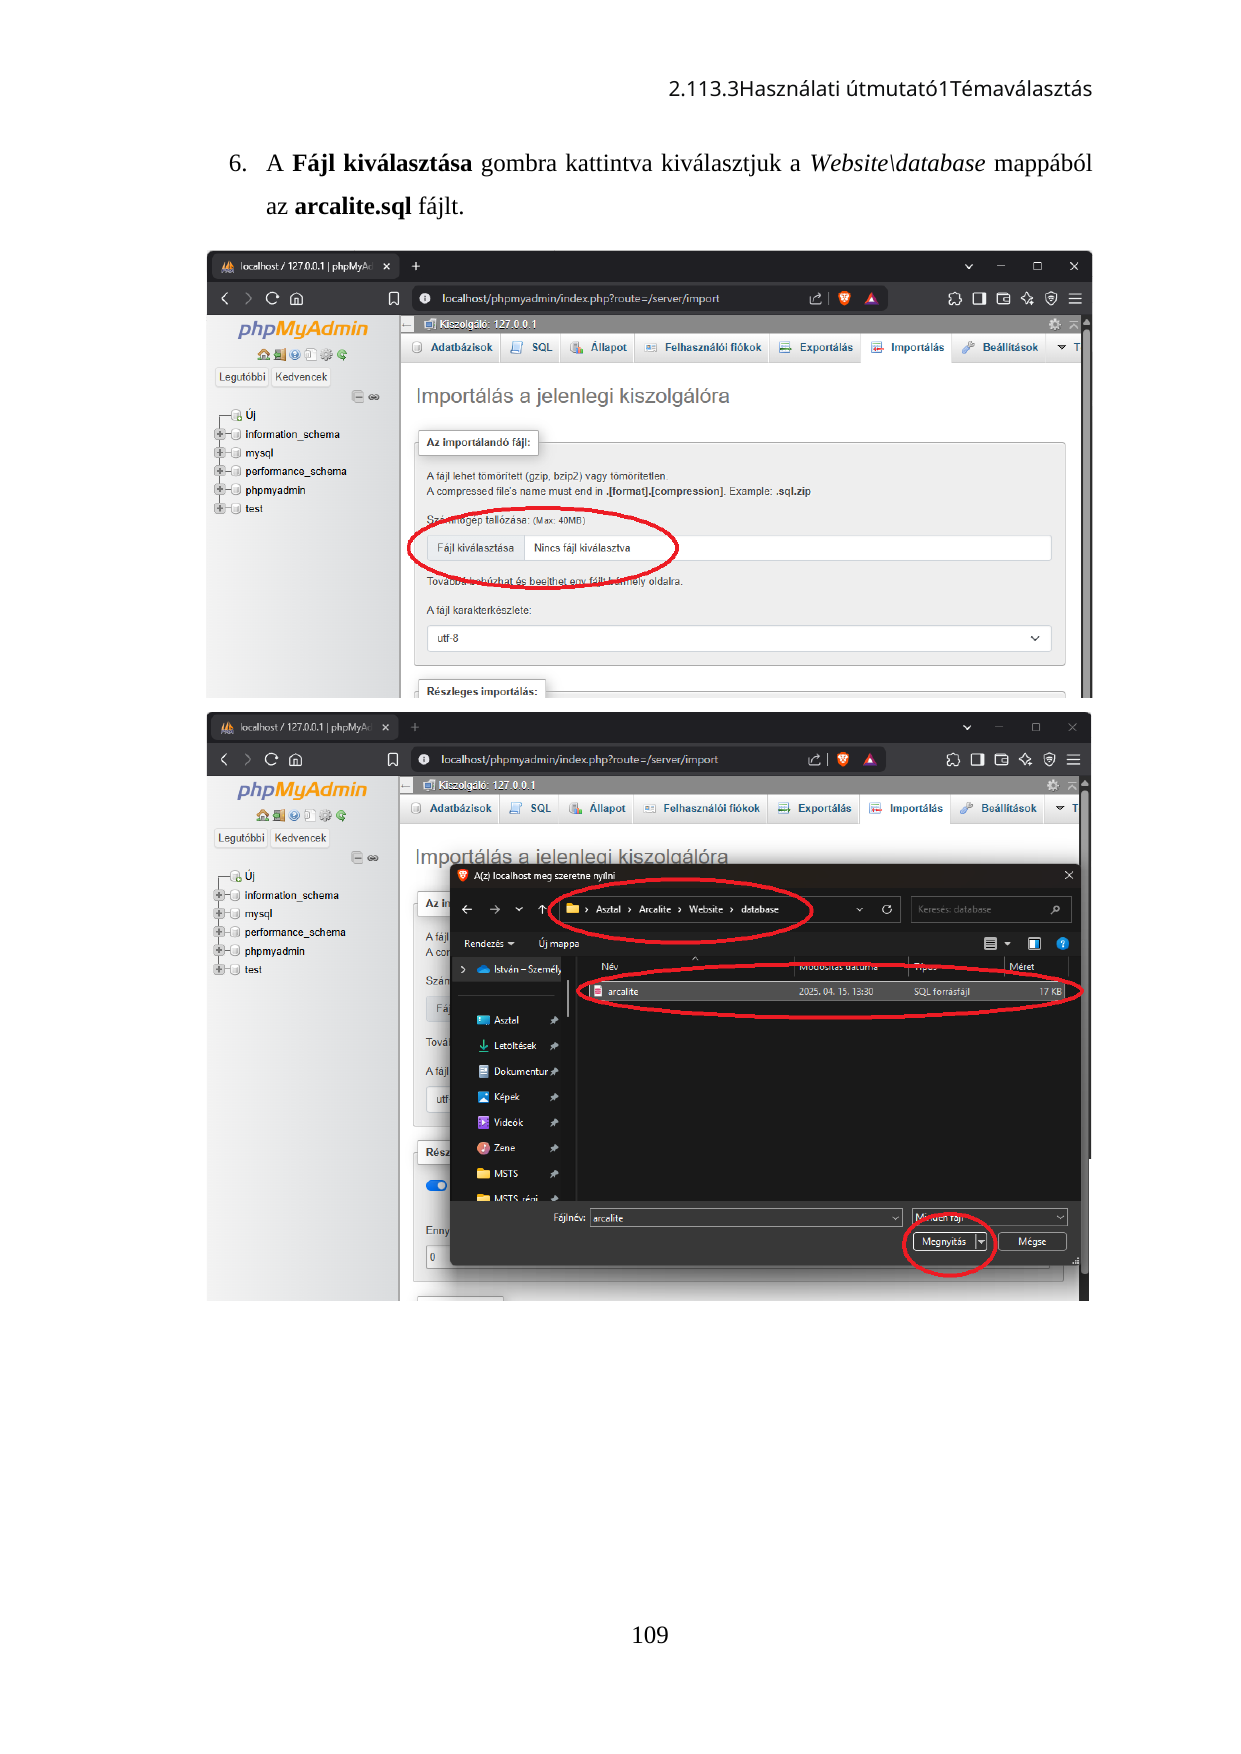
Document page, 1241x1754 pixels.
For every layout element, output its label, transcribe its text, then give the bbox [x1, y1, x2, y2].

picture [206, 250, 1093, 698]
list A Fájl kiválasztása gombra kattintva kiválasztjuk a Website\database mappából az arcalite.sql fájlt. [229, 148, 1092, 219]
picture [206, 712, 1092, 1301]
